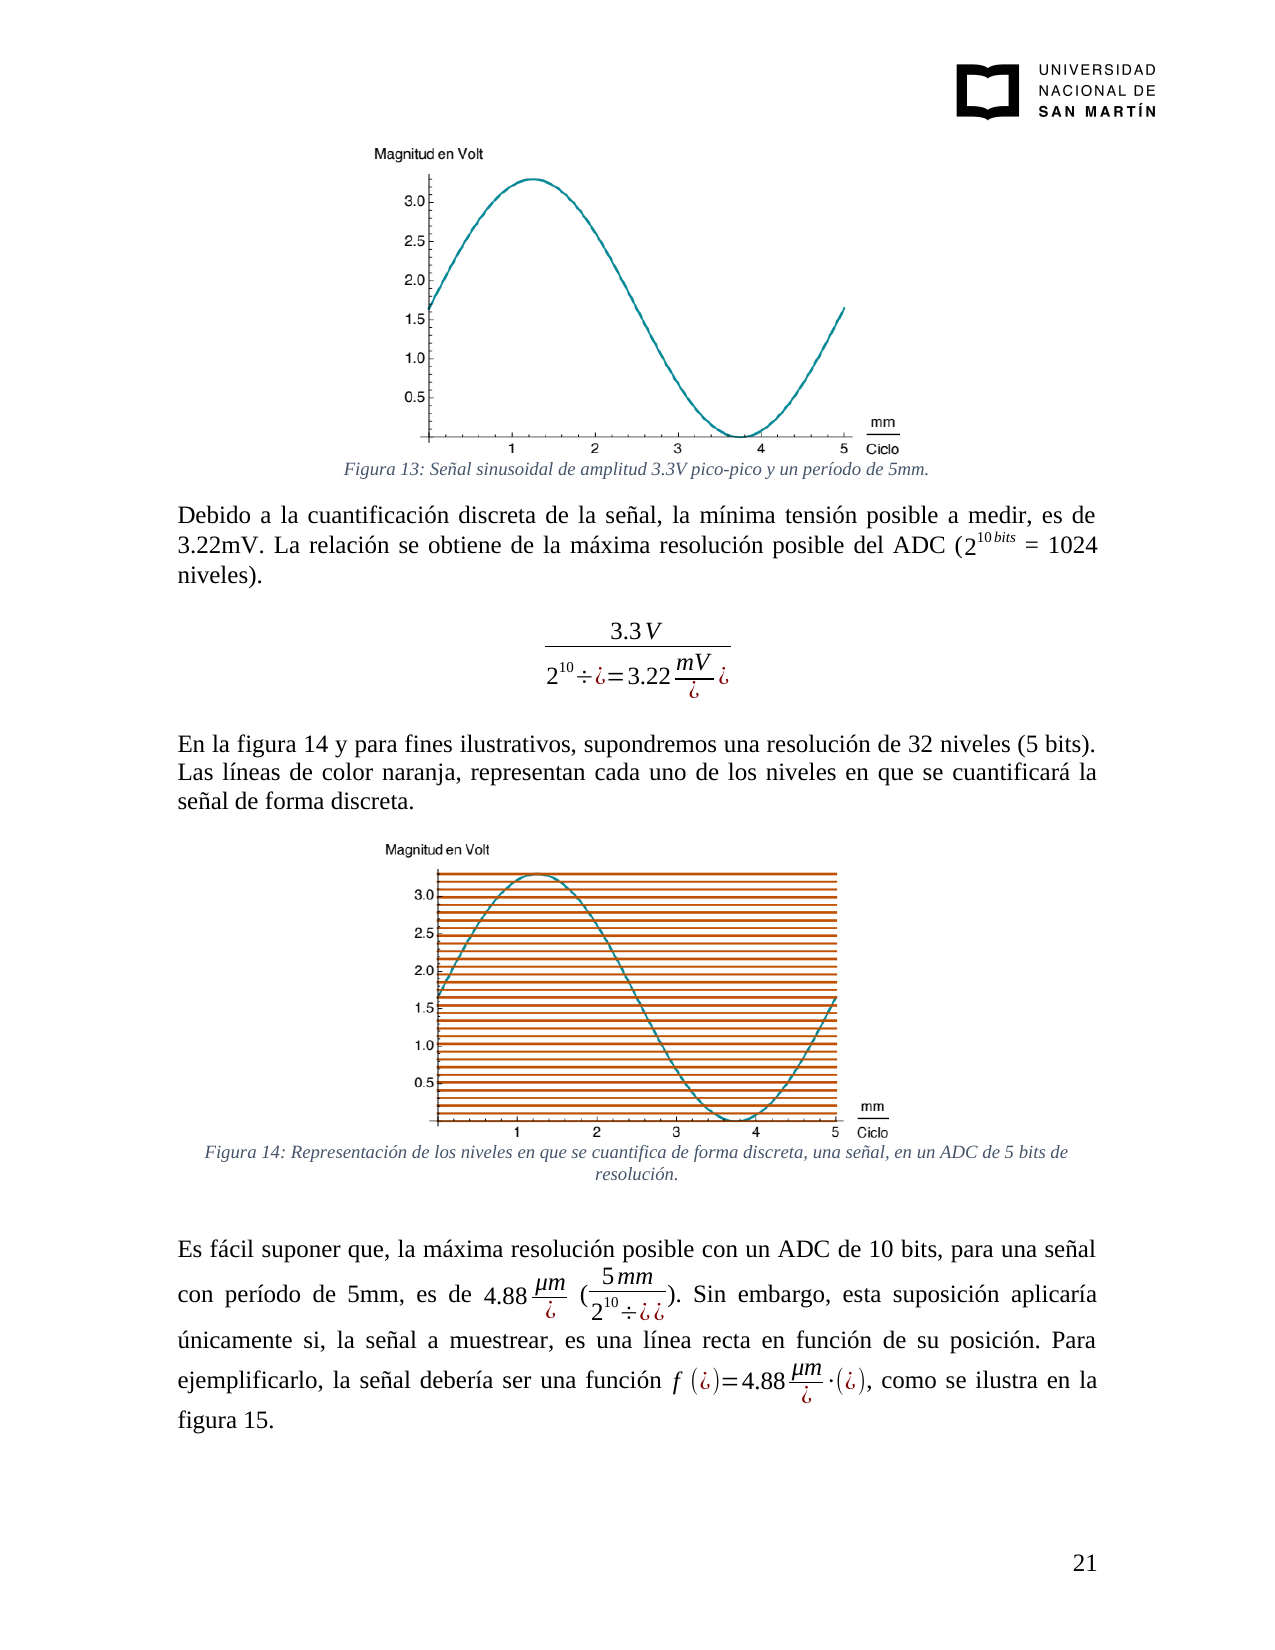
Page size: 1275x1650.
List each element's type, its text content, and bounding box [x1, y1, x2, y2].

text Figura 13: Señal sinusoidal de amplitud 3.3V pico-pico y un período de 5mm. [177, 458, 1098, 479]
text En la figura 14 y para fines ilustrativos, supondremos una resolución de 32 niveles (5 bits). Las líneas de color naranja, representan cada uno de los niveles en que se cuantificará la señal de forma discreta. [177, 729, 1098, 815]
text Debido a la cuantificación discreta de la señal, la mínima tensión posible a medir, es de 3.22mV. La relación se obtiene de la máxima resolución posible del ADC ( = 1024 niveles). [177, 500, 1098, 589]
text Figura 14: Representación de los niveles en que se cuantifica de forma discreta, una señal, en un ADC de 5 bits de resolución. [177, 1141, 1098, 1184]
picture [945, 55, 1165, 128]
text Es fácil suponer que, la máxima resolución posible con un ADC de 10 bits, para una señal con período de 5mm, es de (). Sin embargo, esta suposición aplicaría únicamente si, la señal a muestrear, es una línea recta en función de su posición. Para ejemplificarlo, la señal debería ser una función , como se ilustra en la figura 15. [177, 1234, 1098, 1434]
